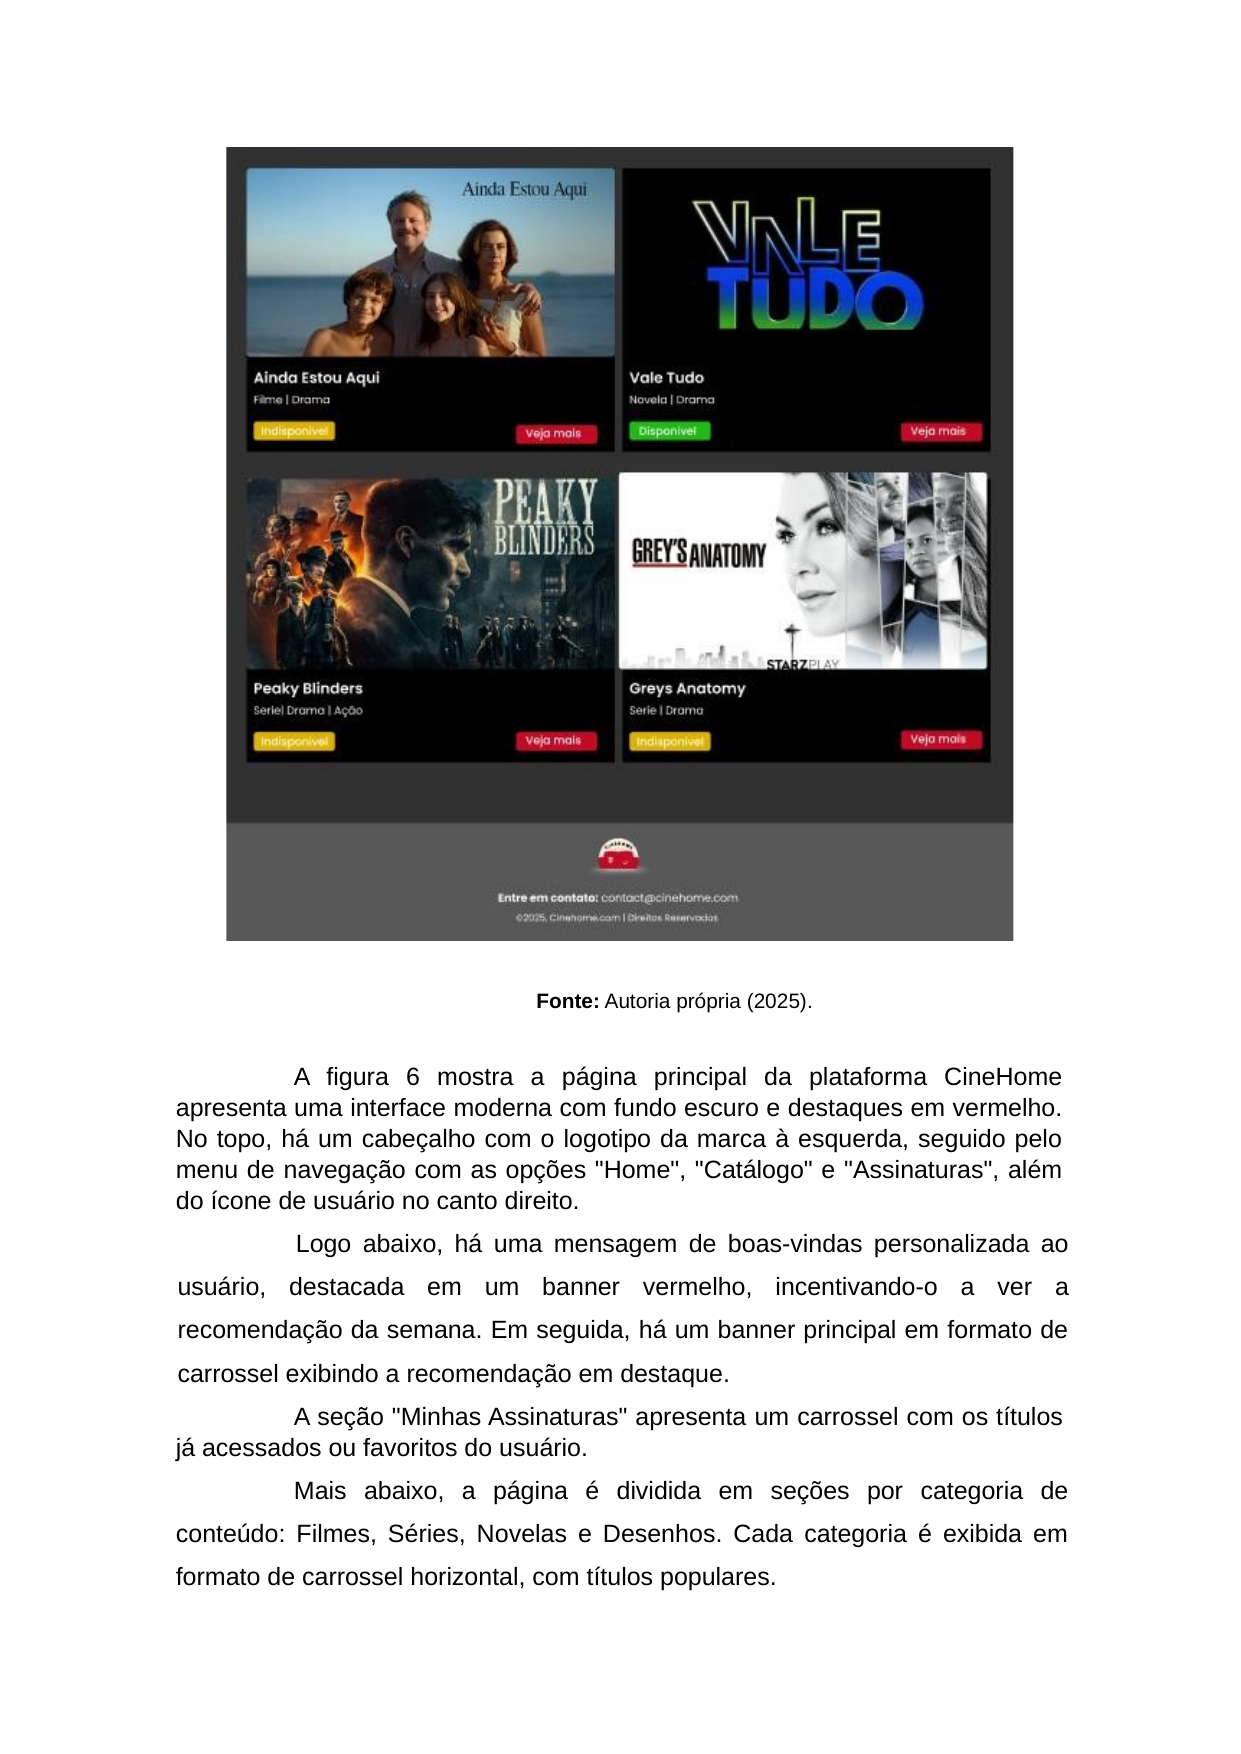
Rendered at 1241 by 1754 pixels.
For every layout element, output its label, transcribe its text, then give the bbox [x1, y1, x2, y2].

text A figura 6 mostra a página principal da plataforma CineHome apresenta uma interface moderna com fundo escuro e destaques em vermelho. No topo, há um cabeçalho com o logotipo da marca à esquerda, seguido pelo menu de navegação com as opções "Home", "Catálogo" e "Assinaturas", além do ícone de usuário no canto direito. [176, 1062, 1064, 1215]
text Logo abaixo, há uma mensagem de boas-vindas personalizada ao usuário, destacada em um banner vermelho, incentivando-o a ver a recomendação da semana. Em seguida, há um banner principal em formato de carrossel exibindo a recomendação em destaque. [177, 1229, 1070, 1387]
text Fonte: Autoria própria (2025). [235, 988, 996, 1012]
picture [226, 147, 1014, 941]
text A seção "Minhas Assinaturas" apresenta um carrossel com os títulos já acessados ou favoritos do usuário. [176, 1402, 1064, 1462]
text Mais abaixo, a página é dividida em seções por categoria de conteúdo: Filmes, Séries, Novelas e Desenhos. Cada categoria é exibida em formato de carrossel horizontal, com títulos populares. [176, 1476, 1070, 1591]
